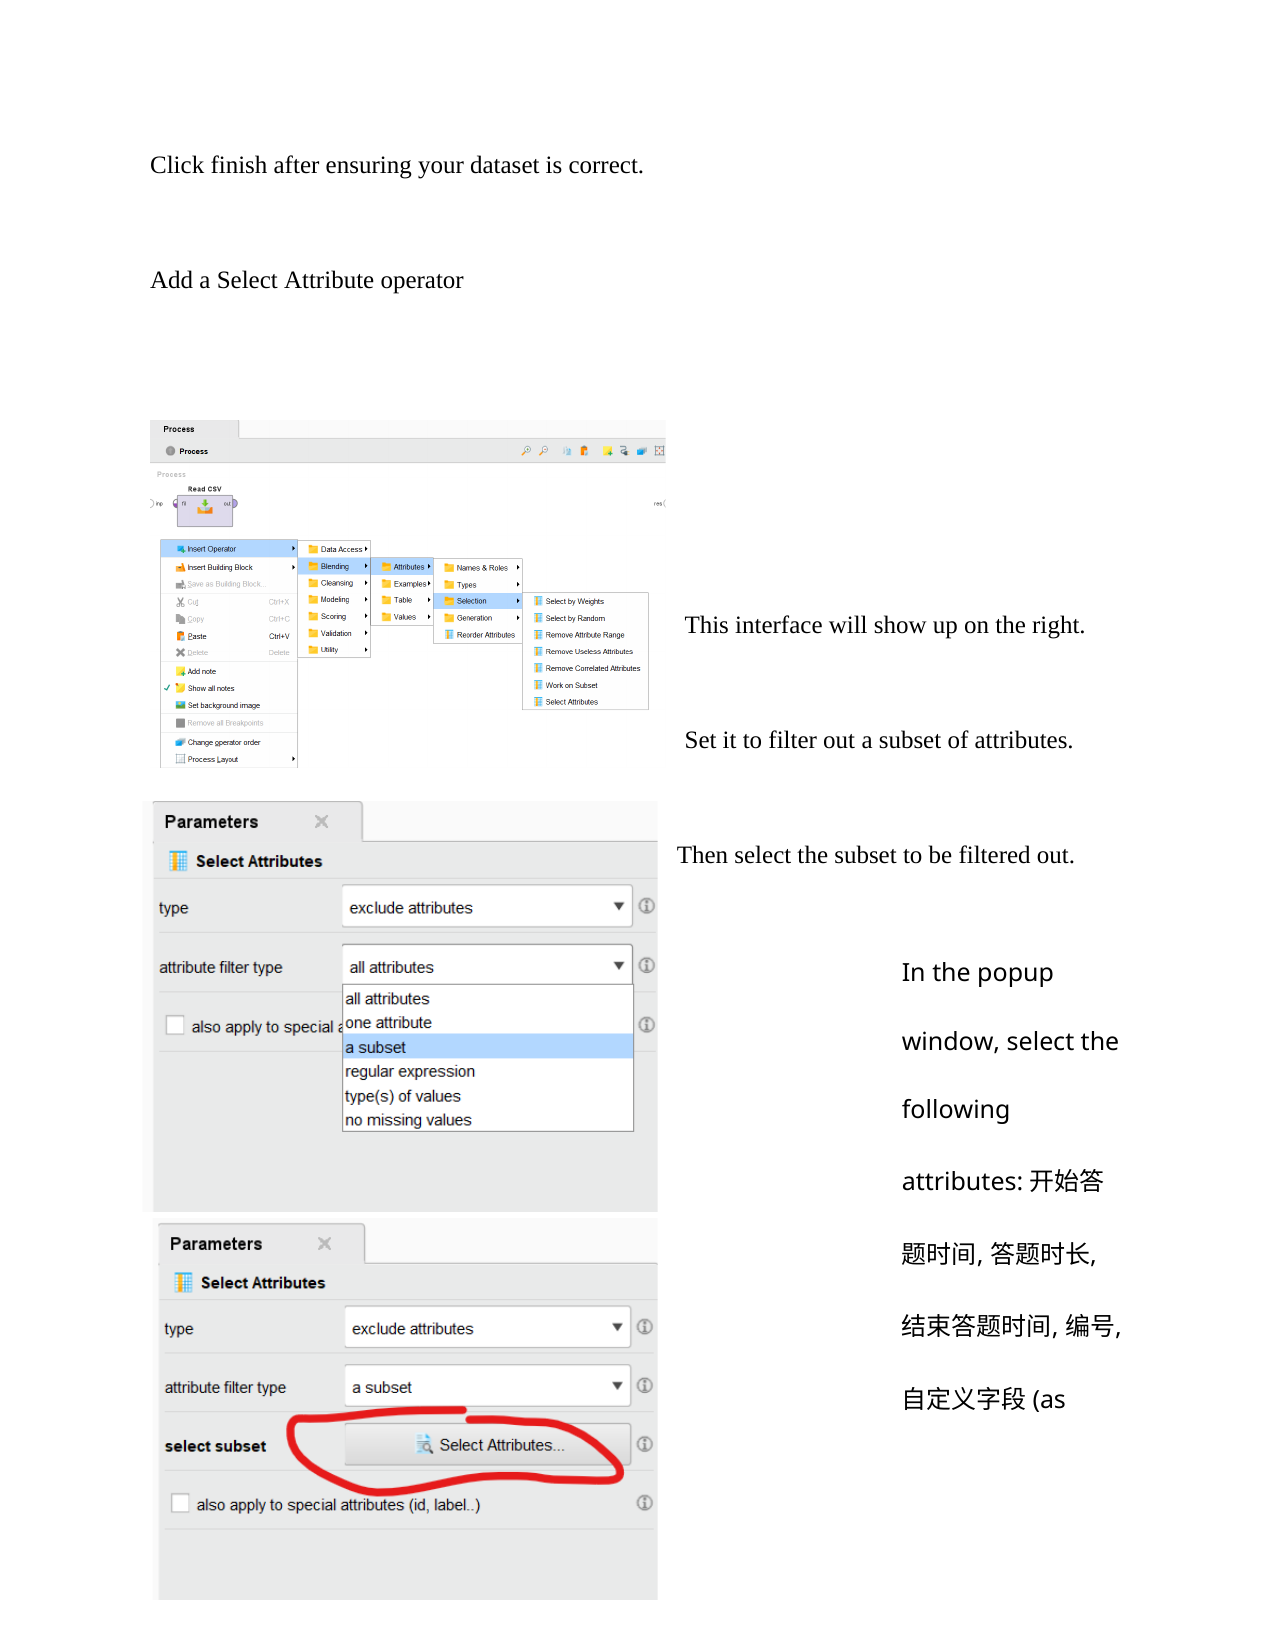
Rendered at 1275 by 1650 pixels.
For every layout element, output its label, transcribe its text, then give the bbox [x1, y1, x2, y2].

text This interface will show up on the right. [666, 610, 1125, 639]
picture [142, 801, 658, 1212]
picture [150, 420, 666, 768]
text Click finish after ensuring your dataset is correct. [150, 150, 1125, 179]
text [375, 955, 1125, 1415]
text Then select the subset to be filtered out. [658, 840, 1125, 869]
text Set it to filter out a subset of attributes. [666, 725, 1125, 754]
text Add a Select Attribute operator [150, 265, 1125, 294]
picture [152, 1218, 658, 1600]
